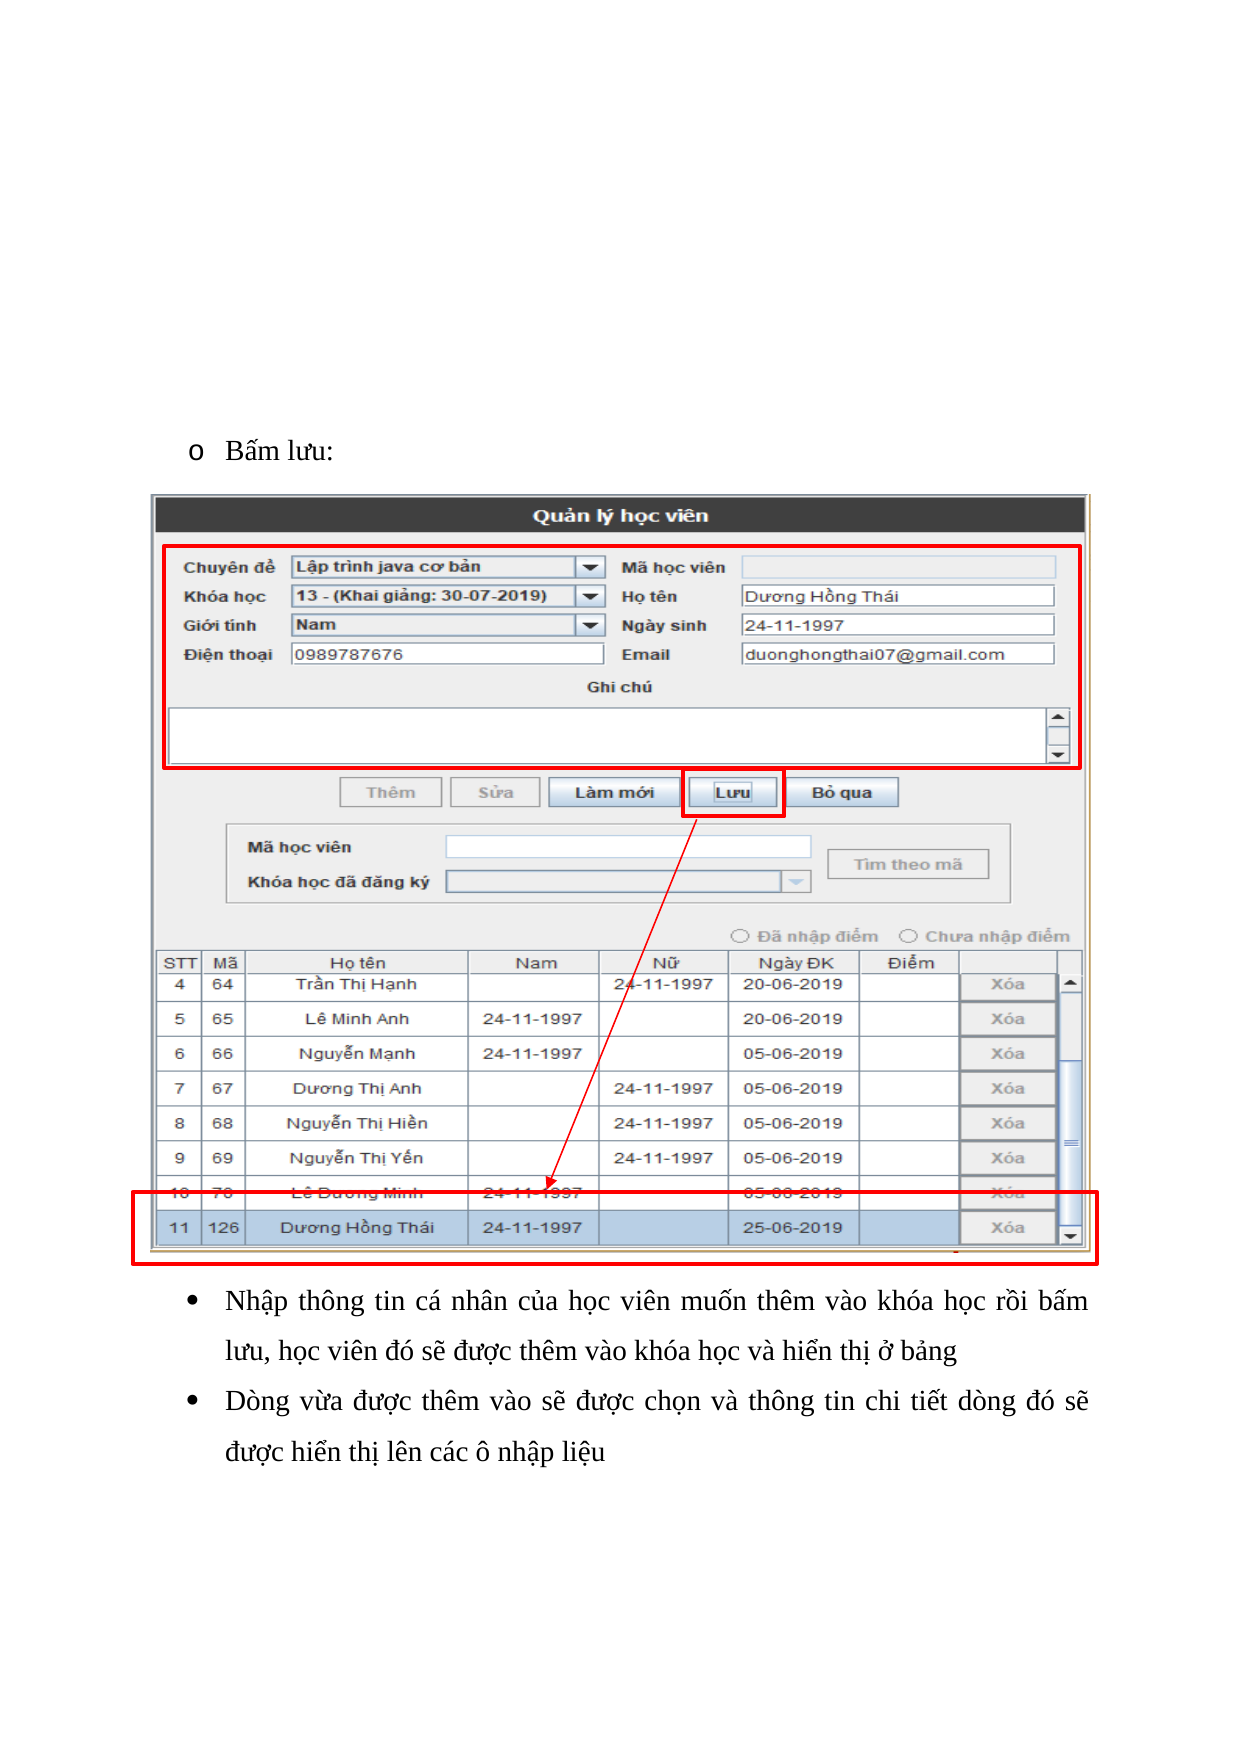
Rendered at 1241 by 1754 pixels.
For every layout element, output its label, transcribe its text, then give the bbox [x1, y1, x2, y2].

picture [685, 771, 782, 814]
list Nhập thông tin cá nhân của học viên muốn thêm vào khóa học rồi bấm lưu, học viên đó sẽ được thêm vào khóa học và hiển thị ở bảng [187, 1283, 1090, 1367]
picture [166, 548, 1078, 766]
picture [150, 1194, 1091, 1253]
list Dòng vừa được thêm vào sẽ được chọn và thông tin chi tiết dòng đó sẽ được hiển thị lên các ô nhập liệu [187, 1383, 1090, 1467]
picture [150, 494, 1091, 1190]
list Bấm lưu: [187, 433, 1090, 469]
